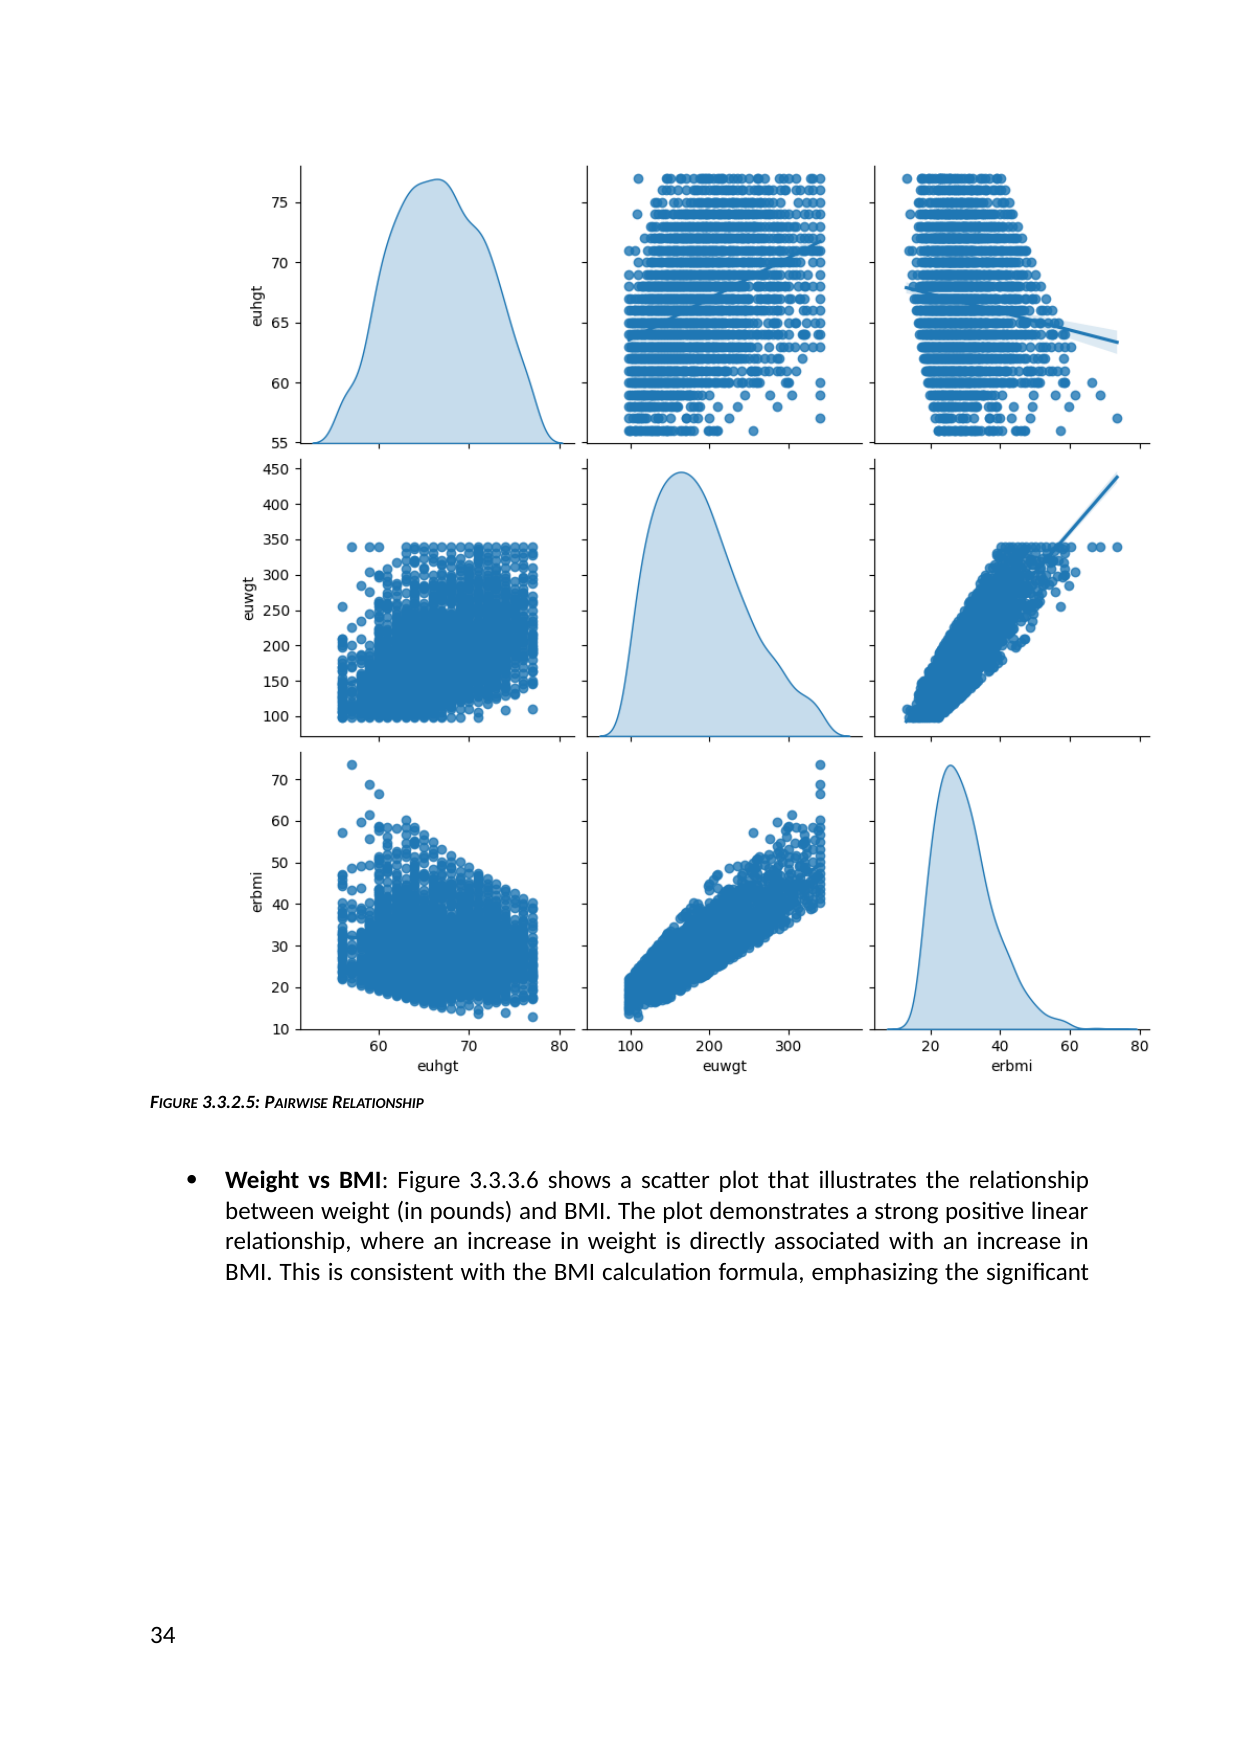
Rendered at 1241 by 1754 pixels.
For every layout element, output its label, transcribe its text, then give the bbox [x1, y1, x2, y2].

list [187, 1164, 1090, 1287]
text Figure 3.3.2.5: Pairwise Relationship [150, 1090, 1090, 1113]
picture [225, 150, 1166, 1091]
